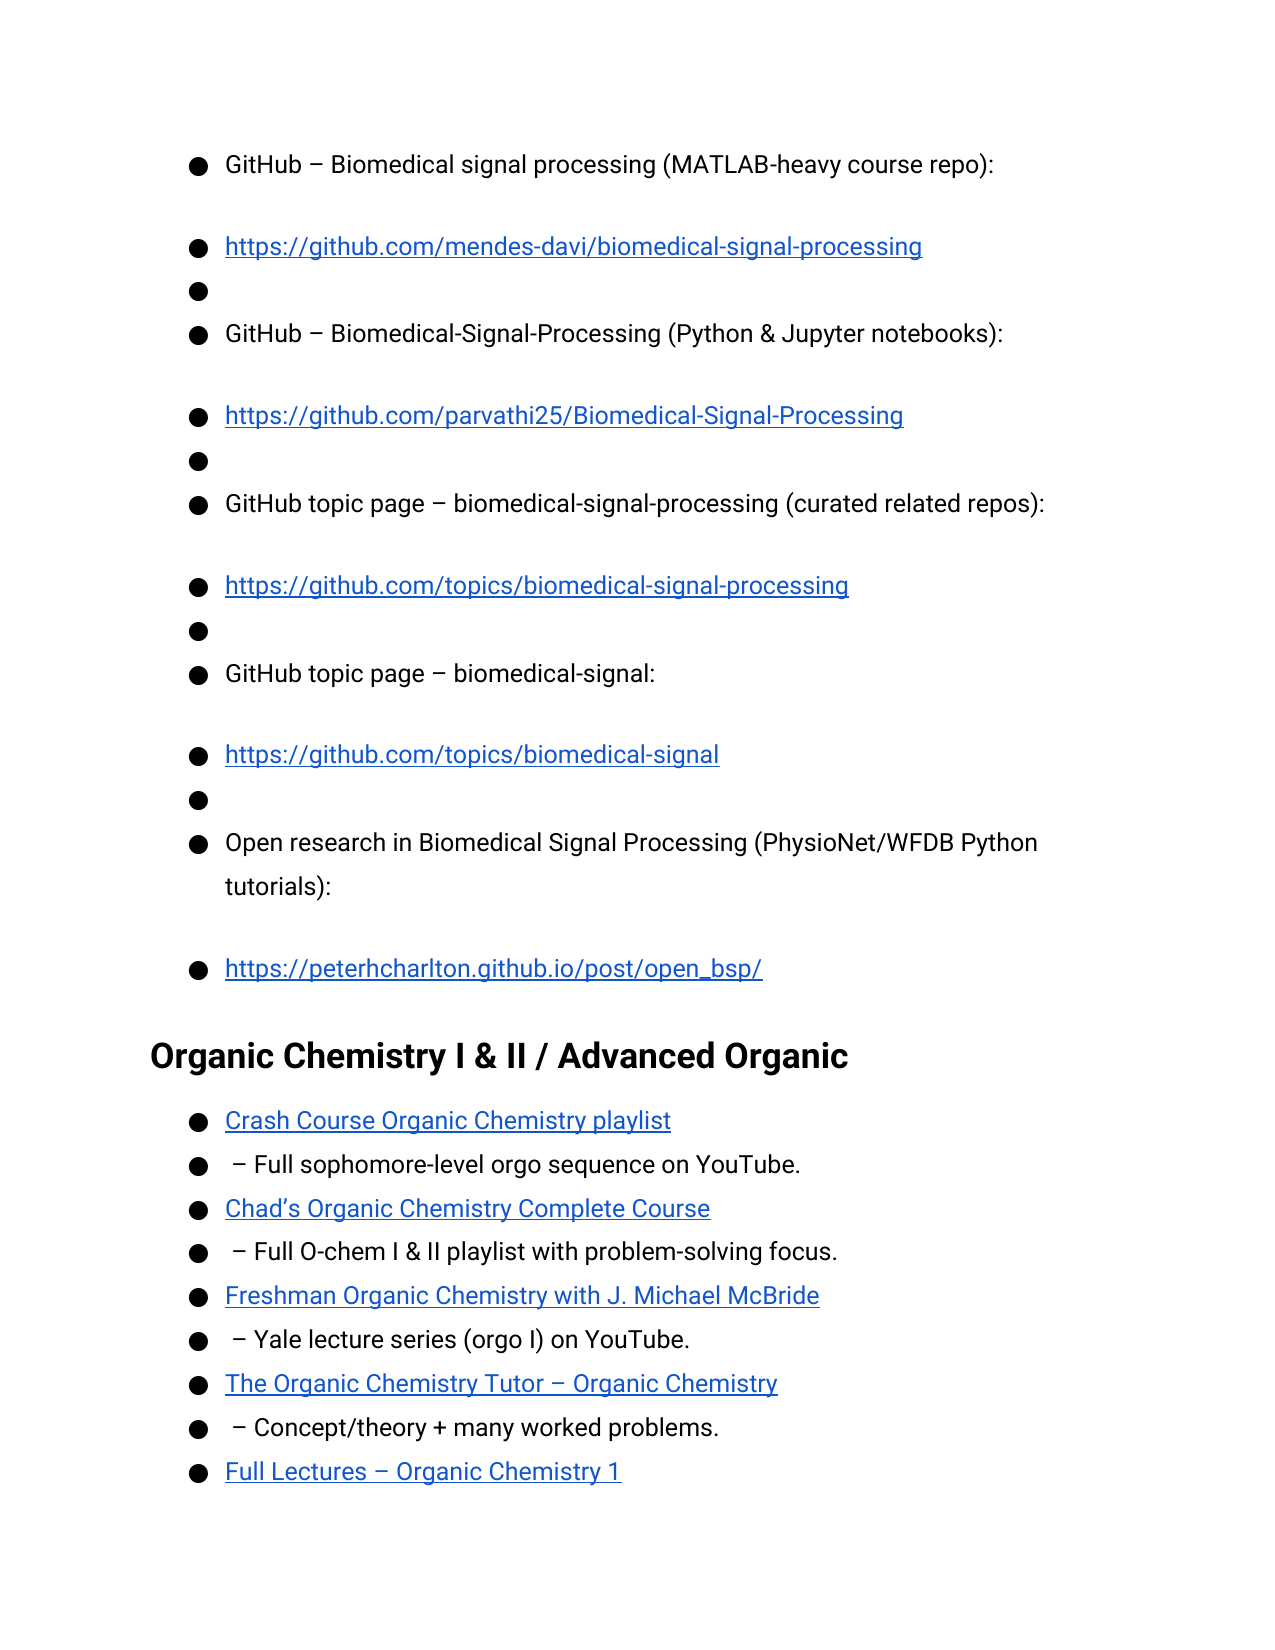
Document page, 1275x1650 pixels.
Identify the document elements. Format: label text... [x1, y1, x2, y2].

list Chad’s Organic Chemistry Complete Course [187, 1194, 1125, 1223]
list GitHub – Biomedical-Signal-Processing (Python & Jupyter notebooks): [187, 319, 1125, 388]
list Freshman Organic Chemistry with J. Michael McBride [187, 1281, 1125, 1311]
list https://peterhcharlton.github.io/post/open_bsp/ [187, 954, 1125, 983]
list Crash Course Organic Chemistry playlist [187, 1106, 1125, 1135]
list – Concept/theory + many worked problems.​ [187, 1413, 1125, 1442]
list ​ [187, 276, 1125, 305]
list GitHub – Biomedical signal processing (MATLAB‑heavy course repo): [187, 150, 1125, 219]
list – Yale lecture series (orgo I) on YouTube.​ [187, 1325, 1125, 1354]
list GitHub topic page – biomedical-signal: [187, 659, 1125, 727]
list – Full O‑chem I & II playlist with problem-solving focus.​​ [187, 1238, 1125, 1267]
list Full Lectures – Organic Chemistry 1 [187, 1457, 1125, 1486]
list https://github.com/topics/biomedical-signal [187, 741, 1125, 770]
list https://github.com/topics/biomedical-signal-processing [187, 571, 1125, 600]
list ​ [187, 445, 1125, 474]
list https://github.com/parvathi25/Biomedical-Signal-Processing [187, 401, 1125, 431]
list – Full sophomore-level orgo sequence on YouTube.​ [187, 1150, 1125, 1179]
list ​ [187, 784, 1125, 814]
list https://github.com/mendes-davi/biomedical-signal-processing [187, 232, 1125, 261]
subtitle Organic Chemistry I & II / Advanced Organic [150, 1035, 1125, 1077]
list The Organic Chemistry Tutor – Organic Chemistry [187, 1369, 1125, 1398]
list ​ [187, 615, 1125, 644]
list Open research in Biomedical Signal Processing (PhysioNet/WFDB Python tutorials): [187, 828, 1125, 941]
list GitHub topic page – biomedical-signal-processing (curated related repos): [187, 489, 1125, 558]
